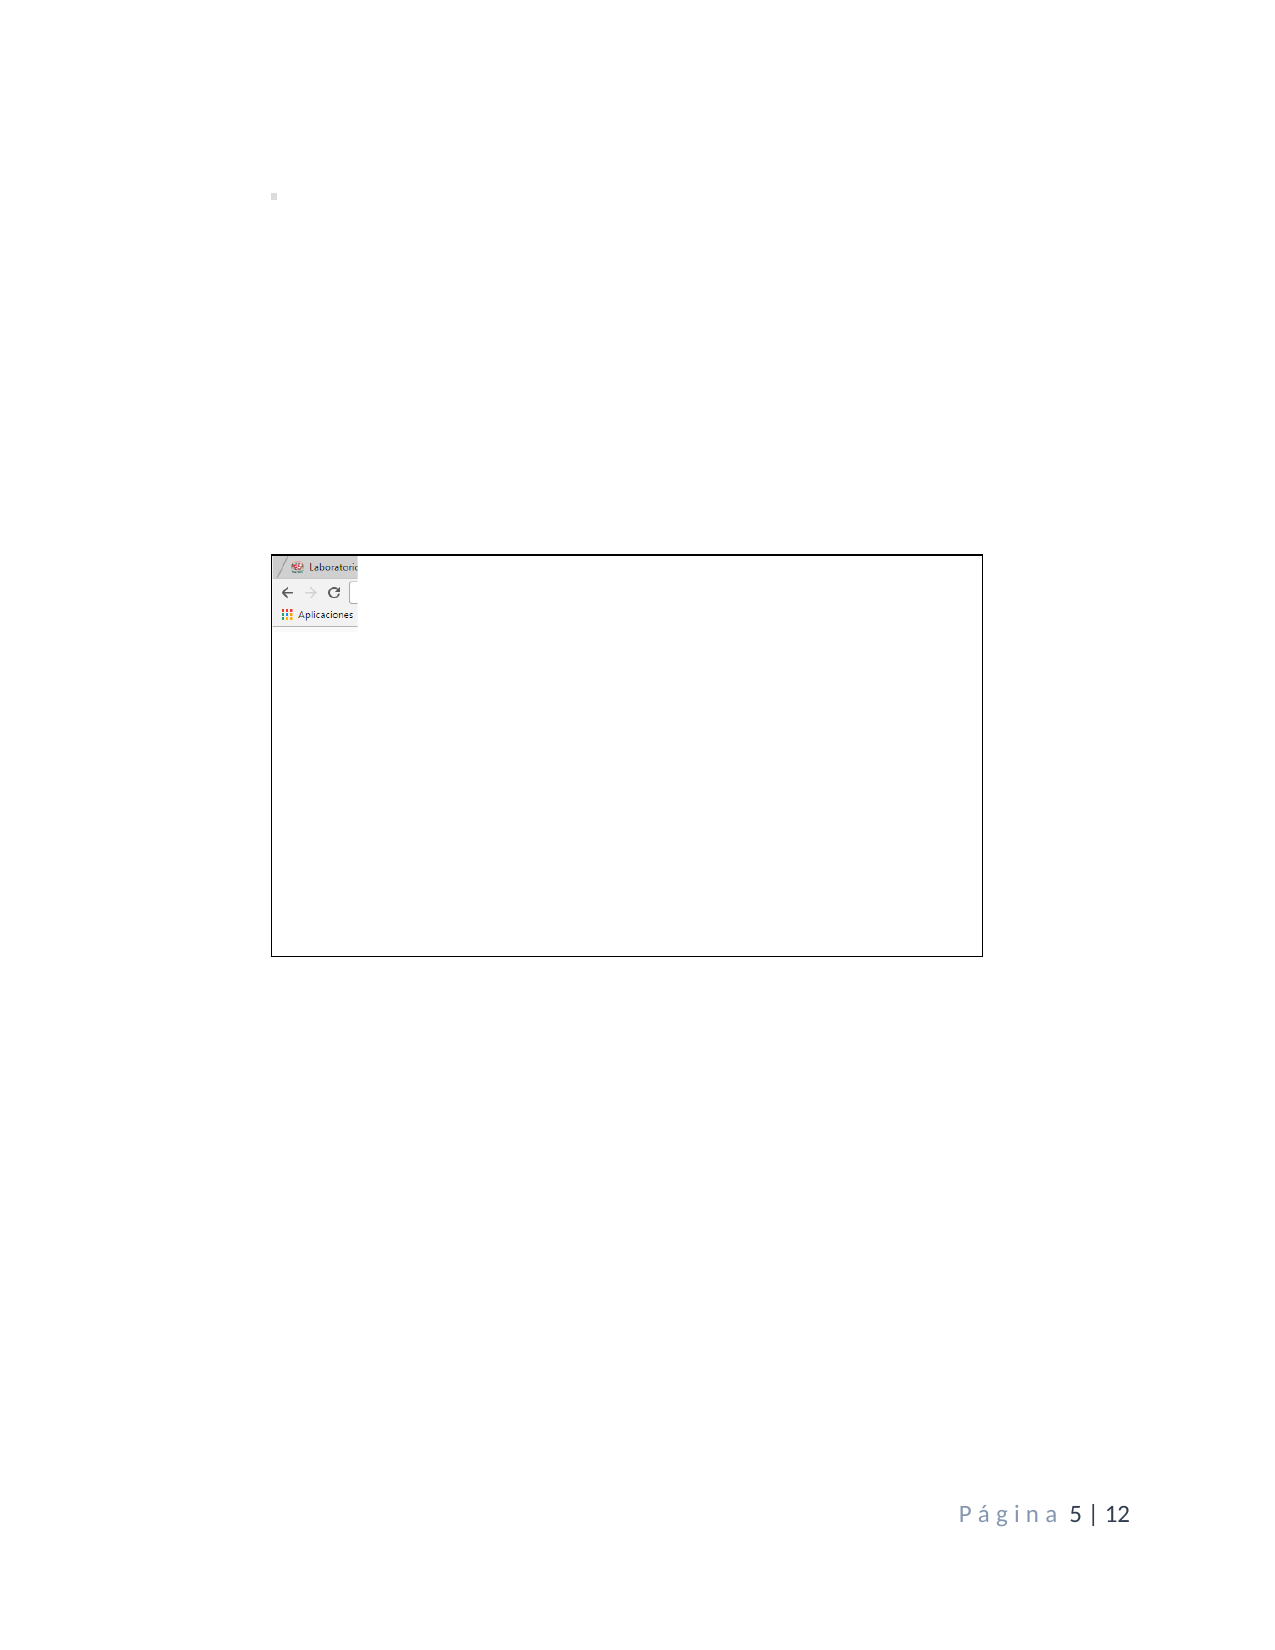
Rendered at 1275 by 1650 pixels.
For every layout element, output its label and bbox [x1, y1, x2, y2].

picture [272, 556, 330, 630]
